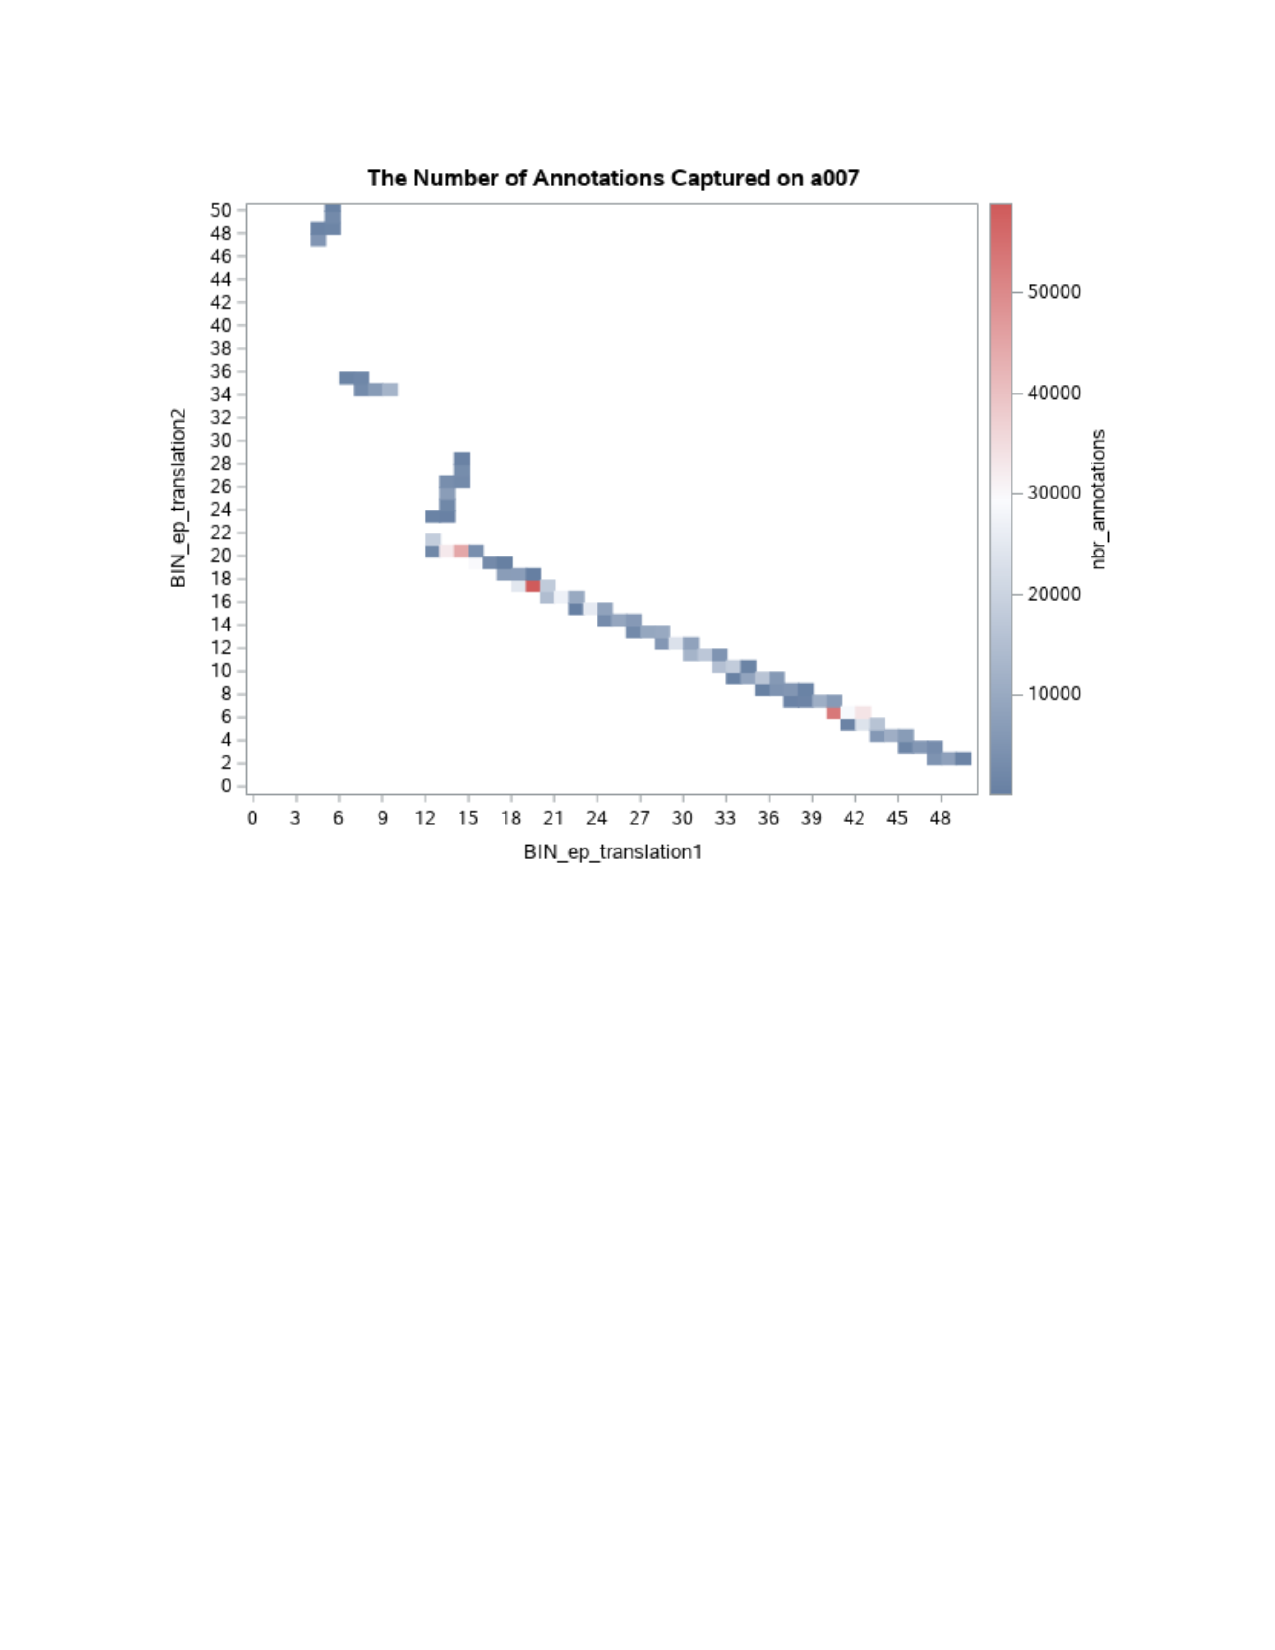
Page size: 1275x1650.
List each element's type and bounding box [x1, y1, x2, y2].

picture [150, 150, 1125, 873]
